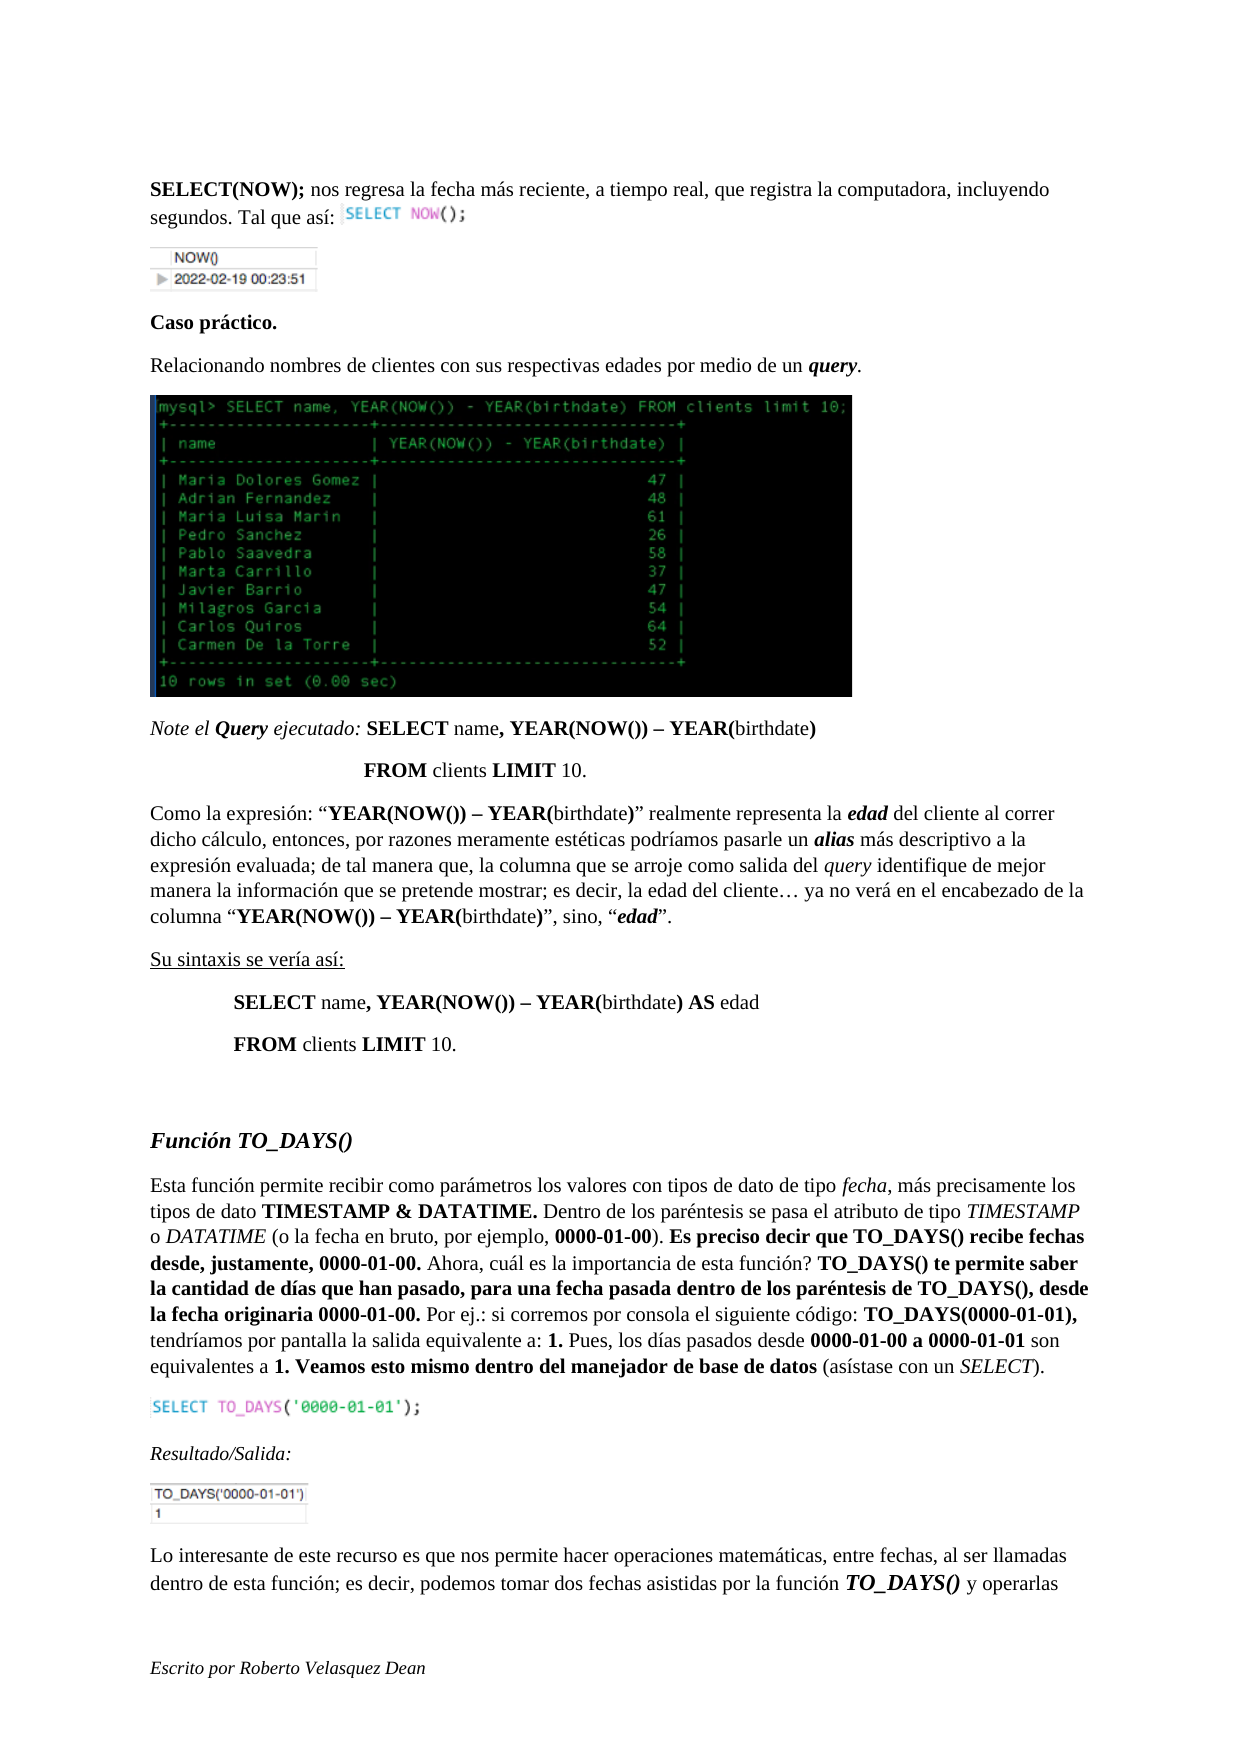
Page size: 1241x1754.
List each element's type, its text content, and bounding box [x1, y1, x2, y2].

text Función TO_DAYS() [150, 1127, 1090, 1154]
text Esta función permite recibir como parámetros los valores con tipos de dato de tipo fecha, más precisamente los tipos de dato TIMESTAMP & DATATIME. Dentro de los paréntesis se pasa el atributo de tipo TIMESTAMP o DATATIME (o la fecha en bruto, por ejemplo, 0000-01-00). Es preciso decir que TO_DAYS() recibe fechas desde, justamente, 0000-01-00. Ahora, cuál es la importancia de esta función? TO_DAYS() te permite saber la cantidad de días que han pasado, para una fecha pasada dentro de los paréntesis de TO_DAYS(), desde la fecha originaria 0000-01-00. Por ej.: si corremos por consola el siguiente código: TO_DAYS(0000-01-01), tendríamos por pantalla la salida equivalente a: 1. Pues, los días pasados desde 0000-01-00 a 0000-01-01 son equivalentes a 1. Veamos esto mismo dentro del manejador de base de datos (asístase con un SELECT). [150, 1173, 1090, 1378]
text FROM clients LIMIT 10. [150, 758, 1090, 782]
text Su sintaxis se vería así: [150, 947, 1090, 971]
text Resultado/Salida: [150, 1442, 1090, 1465]
picture [340, 203, 468, 225]
text Note el Query ejecutado: SELECT name, YEAR(NOW()) – YEAR(birthdate) [150, 715, 1090, 739]
text Como la expresión: “YEAR(NOW()) – YEAR(birthdate)” realmente representa la edad del cliente al correr dicho cálculo, entonces, por razones meramente estéticas podríamos pasarle un alias más descriptivo a la expresión evaluada; de tal manera que, la columna que se arroje como salida del query identifique de mejor manera la información que se pretende mostrar; es decir, la edad del cliente… ya no verá en el encabezado de la columna “YEAR(NOW()) – YEAR(birthdate)”, sino, “edad”. [150, 801, 1090, 928]
picture [150, 1396, 423, 1418]
picture [150, 247, 318, 292]
text SELECT(NOW); nos regresa la fecha más reciente, a tiempo real, que registra la computadora, incluyendo segundos. Tal que así: [150, 177, 1090, 229]
text Caso práctico. [150, 310, 1090, 334]
text FROM clients LIMIT 10. [150, 1032, 1090, 1056]
text Relacionando nombres de clientes con sus respectivas edades por medio de un query. [150, 353, 1090, 377]
text SELECT name, YEAR(NOW()) – YEAR(birthdate) AS edad [233, 989, 1090, 1014]
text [150, 1543, 1090, 1595]
picture [150, 395, 853, 697]
picture [150, 1483, 309, 1524]
